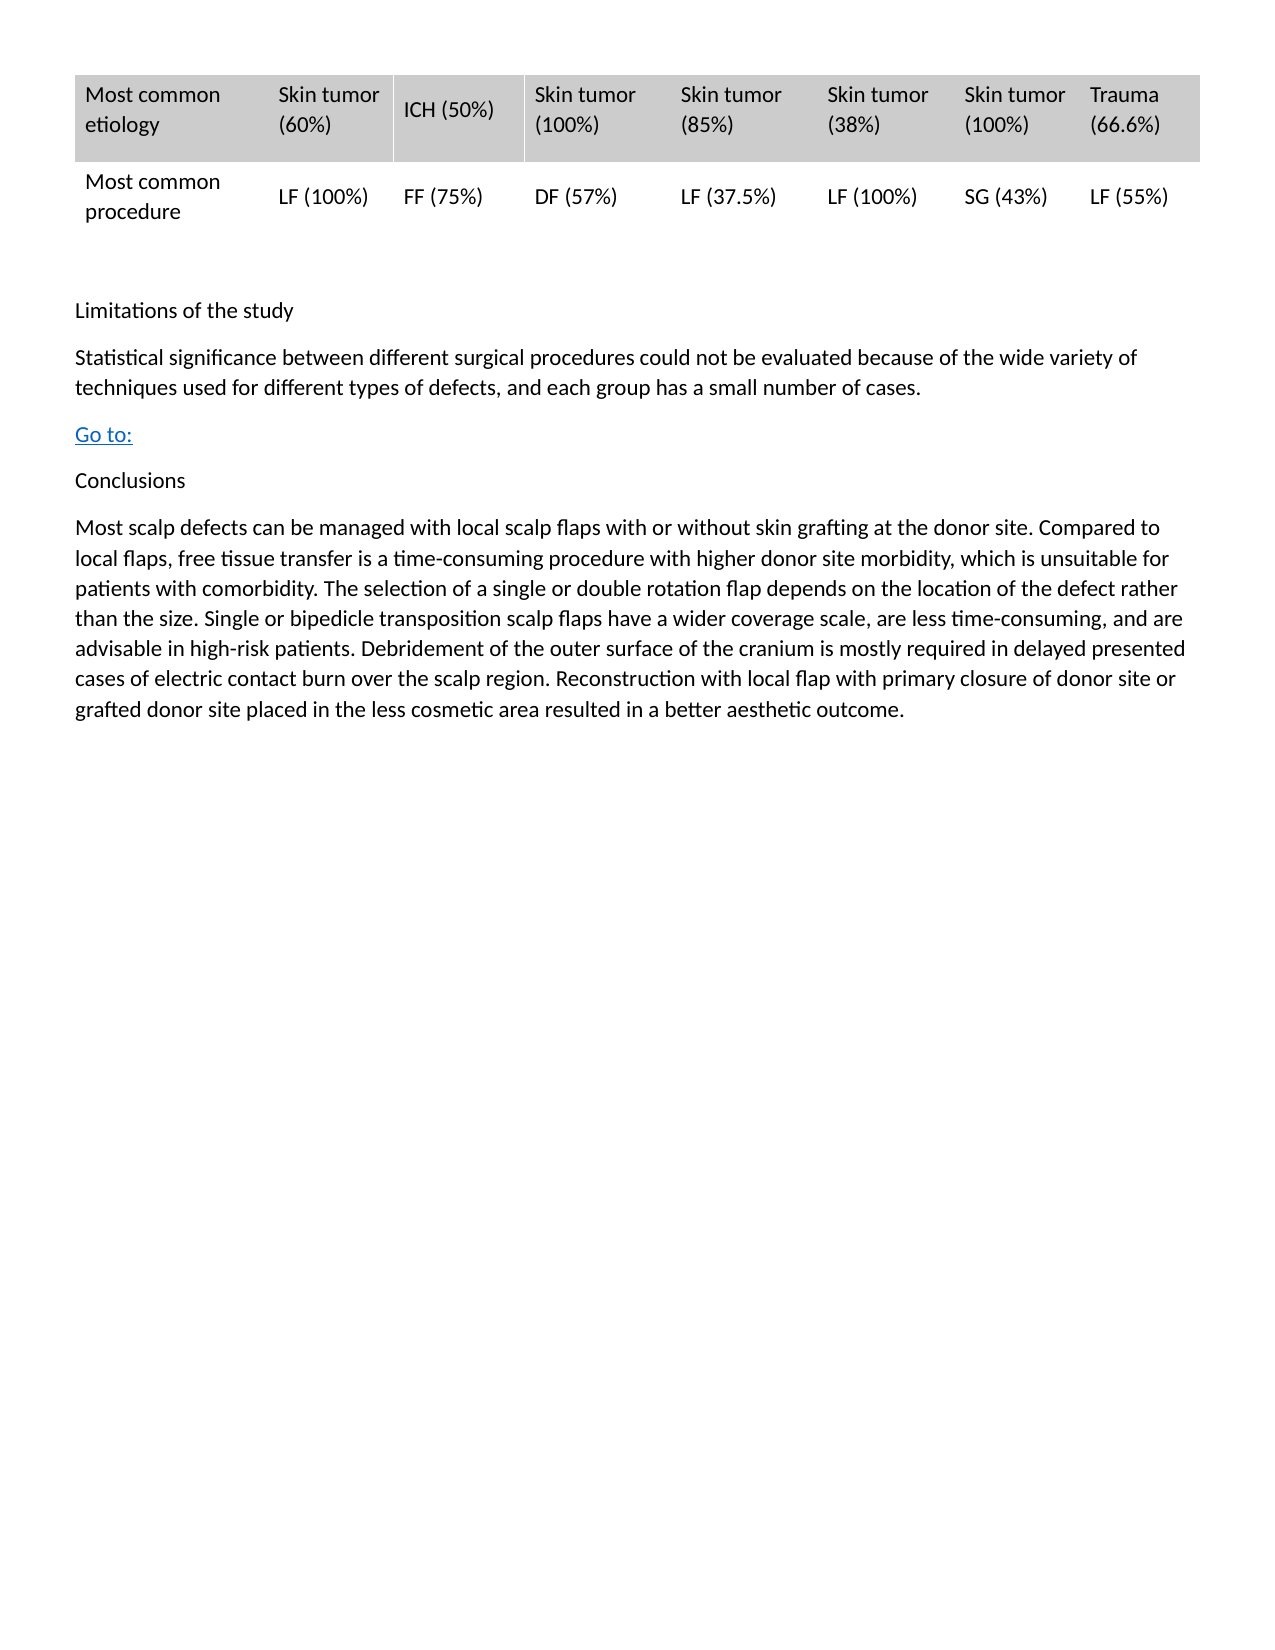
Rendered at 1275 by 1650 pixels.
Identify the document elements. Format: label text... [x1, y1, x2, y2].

table_cell Skin tumor (38%) [817, 75, 954, 162]
table_cell Skin tumor (100%) [525, 75, 671, 162]
table_cell LF (37.5%) [671, 162, 817, 249]
table_cell FF (75%) [394, 162, 524, 249]
table_cell ICH (50%) [394, 75, 524, 162]
table_cell DF (57%) [525, 162, 671, 249]
table_cell SG (43%) [954, 162, 1080, 249]
text Go to: [75, 420, 1200, 448]
table_cell Skin tumor (100%) [954, 75, 1080, 162]
text Conclusions [75, 467, 1200, 495]
table_cell Trauma (66.6%) [1080, 75, 1200, 162]
table_cell Most common procedure [75, 162, 268, 249]
text Most scalp defects can be managed with local scalp flaps with or without skin grafting at the donor site. Compared to local flaps, free tissue transfer is a time-consuming procedure with higher donor site morbidity, which is unsuitable for patients with comorbidity. The selection of a single or double rotation flap depends on the location of the defect rather than the size. Single or bipedicle transposition scalp flaps have a wider coverage scale, are less time-consuming, and are advisable in high-risk patients. Debridement of the outer surface of the cranium is mostly required in delayed presented cases of electric contact burn over the scalp region. Reconstruction with local flap with primary closure of donor site or grafted donor site placed in the less cosmetic area resulted in a better aesthetic outcome. [75, 513, 1200, 723]
table_cell LF (100%) [268, 162, 393, 249]
table_cell Most common etiology [75, 75, 268, 162]
text Statistical significance between different surgical procedures could not be evaluated because of the wide variety of techniques used for different types of defects, and each group has a small number of cases. [75, 343, 1200, 401]
table_cell Skin tumor (85%) [671, 75, 817, 162]
table_cell Skin tumor (60%) [268, 75, 393, 162]
text Limitations of the study [75, 296, 1200, 324]
table_cell LF (55%) [1080, 162, 1200, 249]
table_cell LF (100%) [817, 162, 954, 249]
